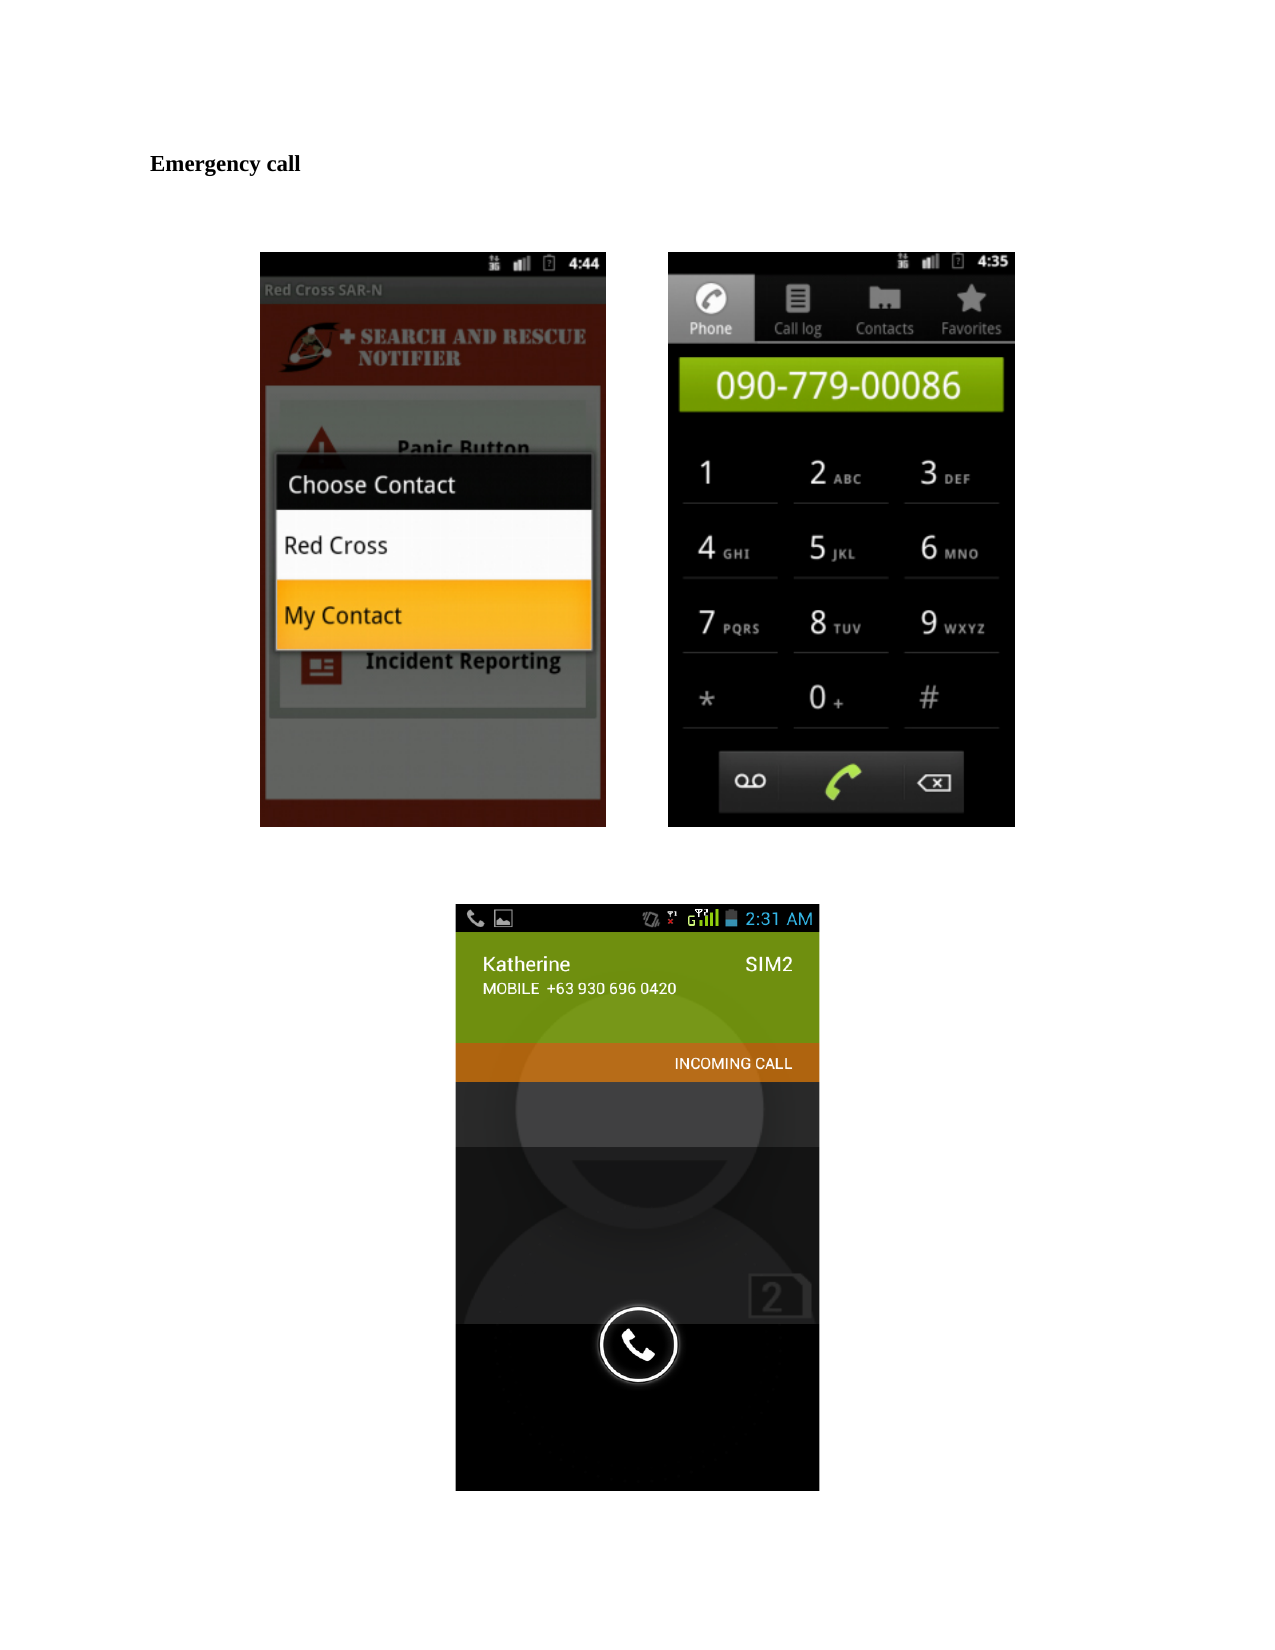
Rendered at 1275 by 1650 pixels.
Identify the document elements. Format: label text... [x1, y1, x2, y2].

picture [260, 252, 606, 827]
picture [455, 904, 820, 1491]
picture [668, 252, 1015, 827]
text Emergency call [150, 150, 1125, 176]
